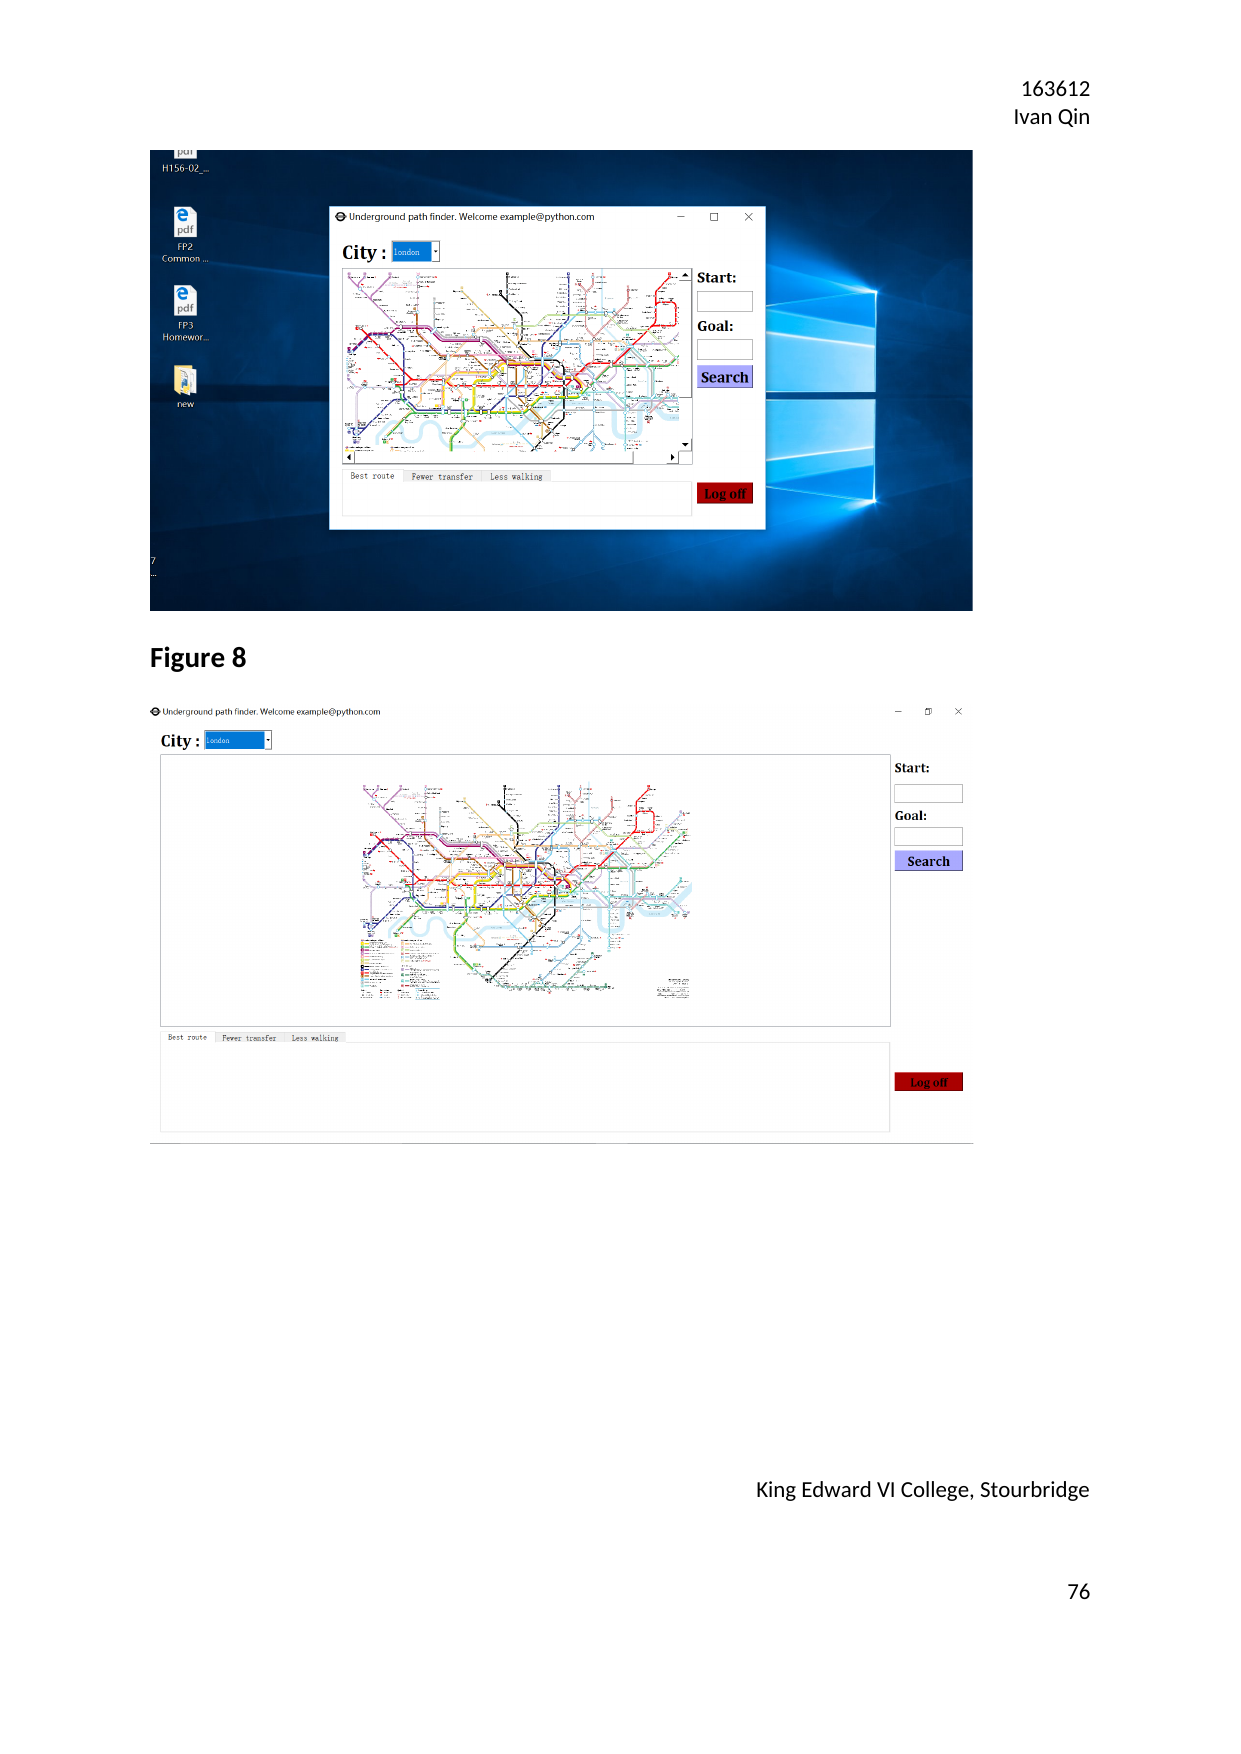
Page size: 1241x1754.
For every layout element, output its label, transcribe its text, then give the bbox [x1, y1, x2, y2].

picture [150, 704, 974, 1144]
subtitle Figure 8 [150, 639, 1090, 675]
picture [150, 150, 973, 611]
